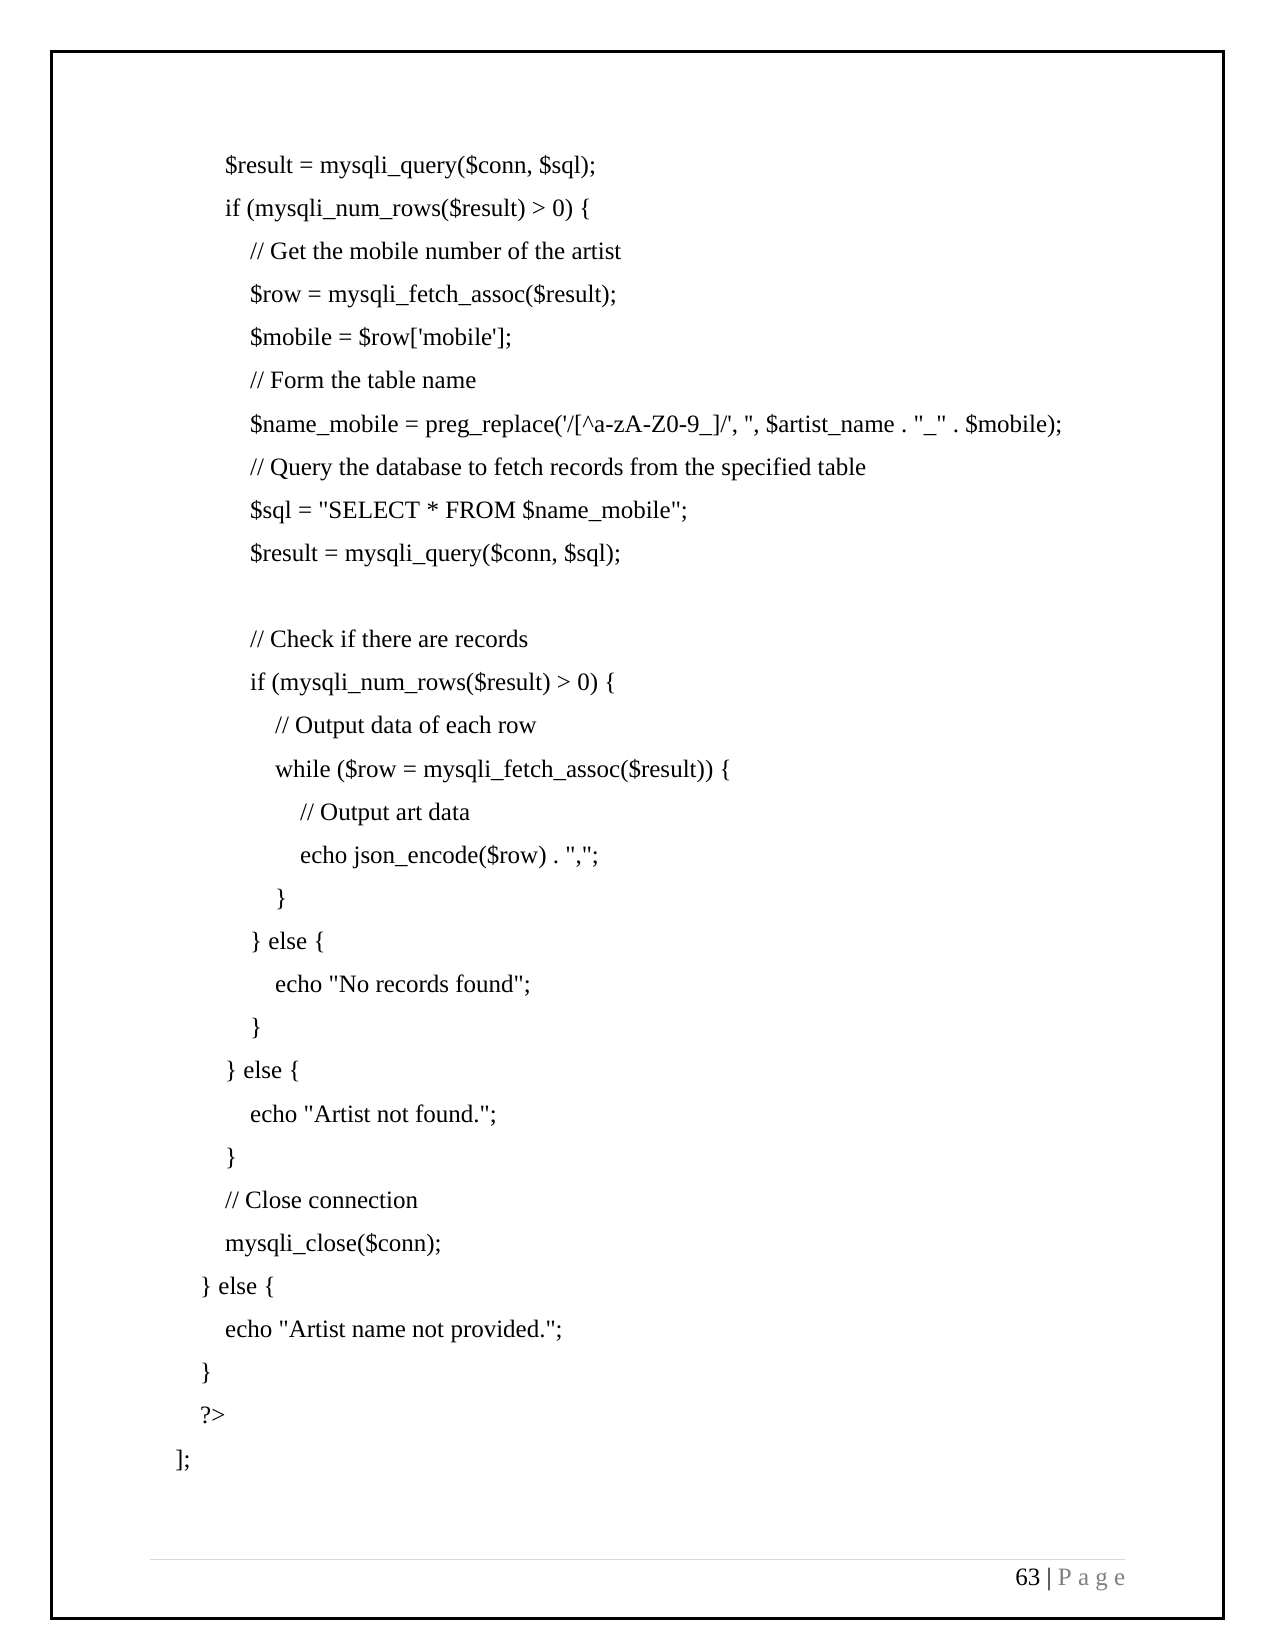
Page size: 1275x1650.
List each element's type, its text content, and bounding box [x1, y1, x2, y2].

list $mobile = $row['mobile']; [150, 322, 1125, 351]
list $result = mysqli_query($conn, $sql); [150, 150, 1125, 179]
list echo json_encode($row) . ","; [150, 840, 1125, 869]
list echo "Artist name not provided."; [150, 1314, 1125, 1343]
list } else { [150, 1271, 1125, 1300]
list $result = mysqli_query($conn, $sql); [150, 538, 1125, 567]
list // Close connection [150, 1185, 1125, 1214]
list while ($row = mysqli_fetch_assoc($result)) { [150, 754, 1125, 782]
list $sql = "SELECT * FROM $name_mobile"; [150, 495, 1125, 524]
list ?> [150, 1401, 1125, 1429]
list // Check if there are records [150, 624, 1125, 653]
list } [150, 883, 1125, 912]
list } [150, 1142, 1125, 1171]
list echo "No records found"; [150, 969, 1125, 998]
list if (mysqli_num_rows($result) > 0) { [150, 193, 1125, 222]
list $row = mysqli_fetch_assoc($result); [150, 279, 1125, 308]
text // Query the database to fetch records from the specified table [150, 452, 1125, 481]
list echo "Artist not found."; [150, 1099, 1125, 1127]
list mysqli_close($conn); [150, 1228, 1125, 1257]
list ]; [150, 1444, 1125, 1472]
list } else { [150, 1056, 1125, 1084]
list } [150, 1012, 1125, 1041]
list // Get the mobile number of the artist [150, 236, 1125, 265]
list if (mysqli_num_rows($result) > 0) { [150, 667, 1125, 696]
list // Output art data [150, 797, 1125, 826]
list // Form the table name [150, 366, 1125, 394]
list $name_mobile = preg_replace('/[^a-zA-Z0-9_]/', '', $artist_name . "_" . $mobile); [150, 409, 1125, 437]
list // Output data of each row [150, 711, 1125, 739]
list } else { [150, 926, 1125, 955]
list } [150, 1357, 1125, 1386]
